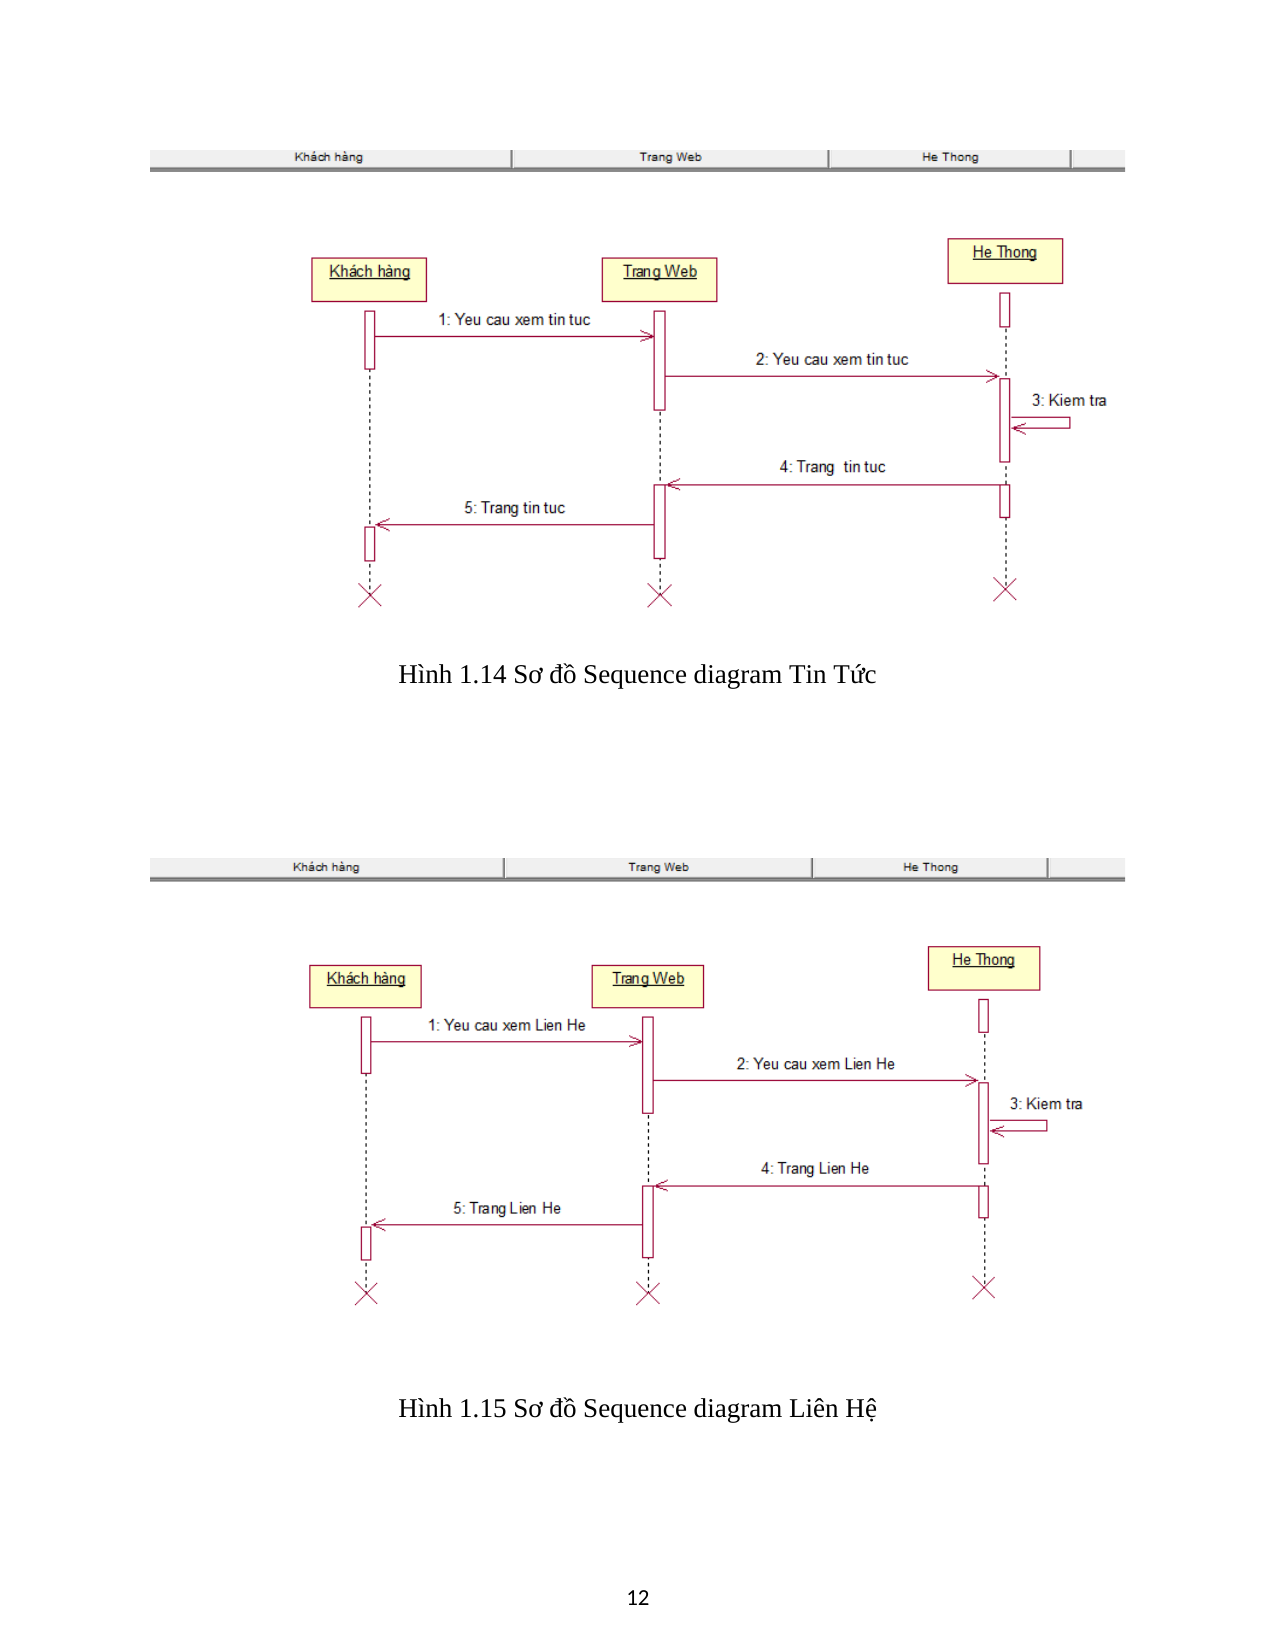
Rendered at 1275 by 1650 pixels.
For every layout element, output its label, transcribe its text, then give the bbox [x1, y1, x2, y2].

text Hình 1.14 Sơ đồ Sequence diagram Tin Tức [150, 658, 1125, 689]
text Hình 1.15 Sơ đồ Sequence diagram Liên Hệ [150, 1392, 1125, 1423]
